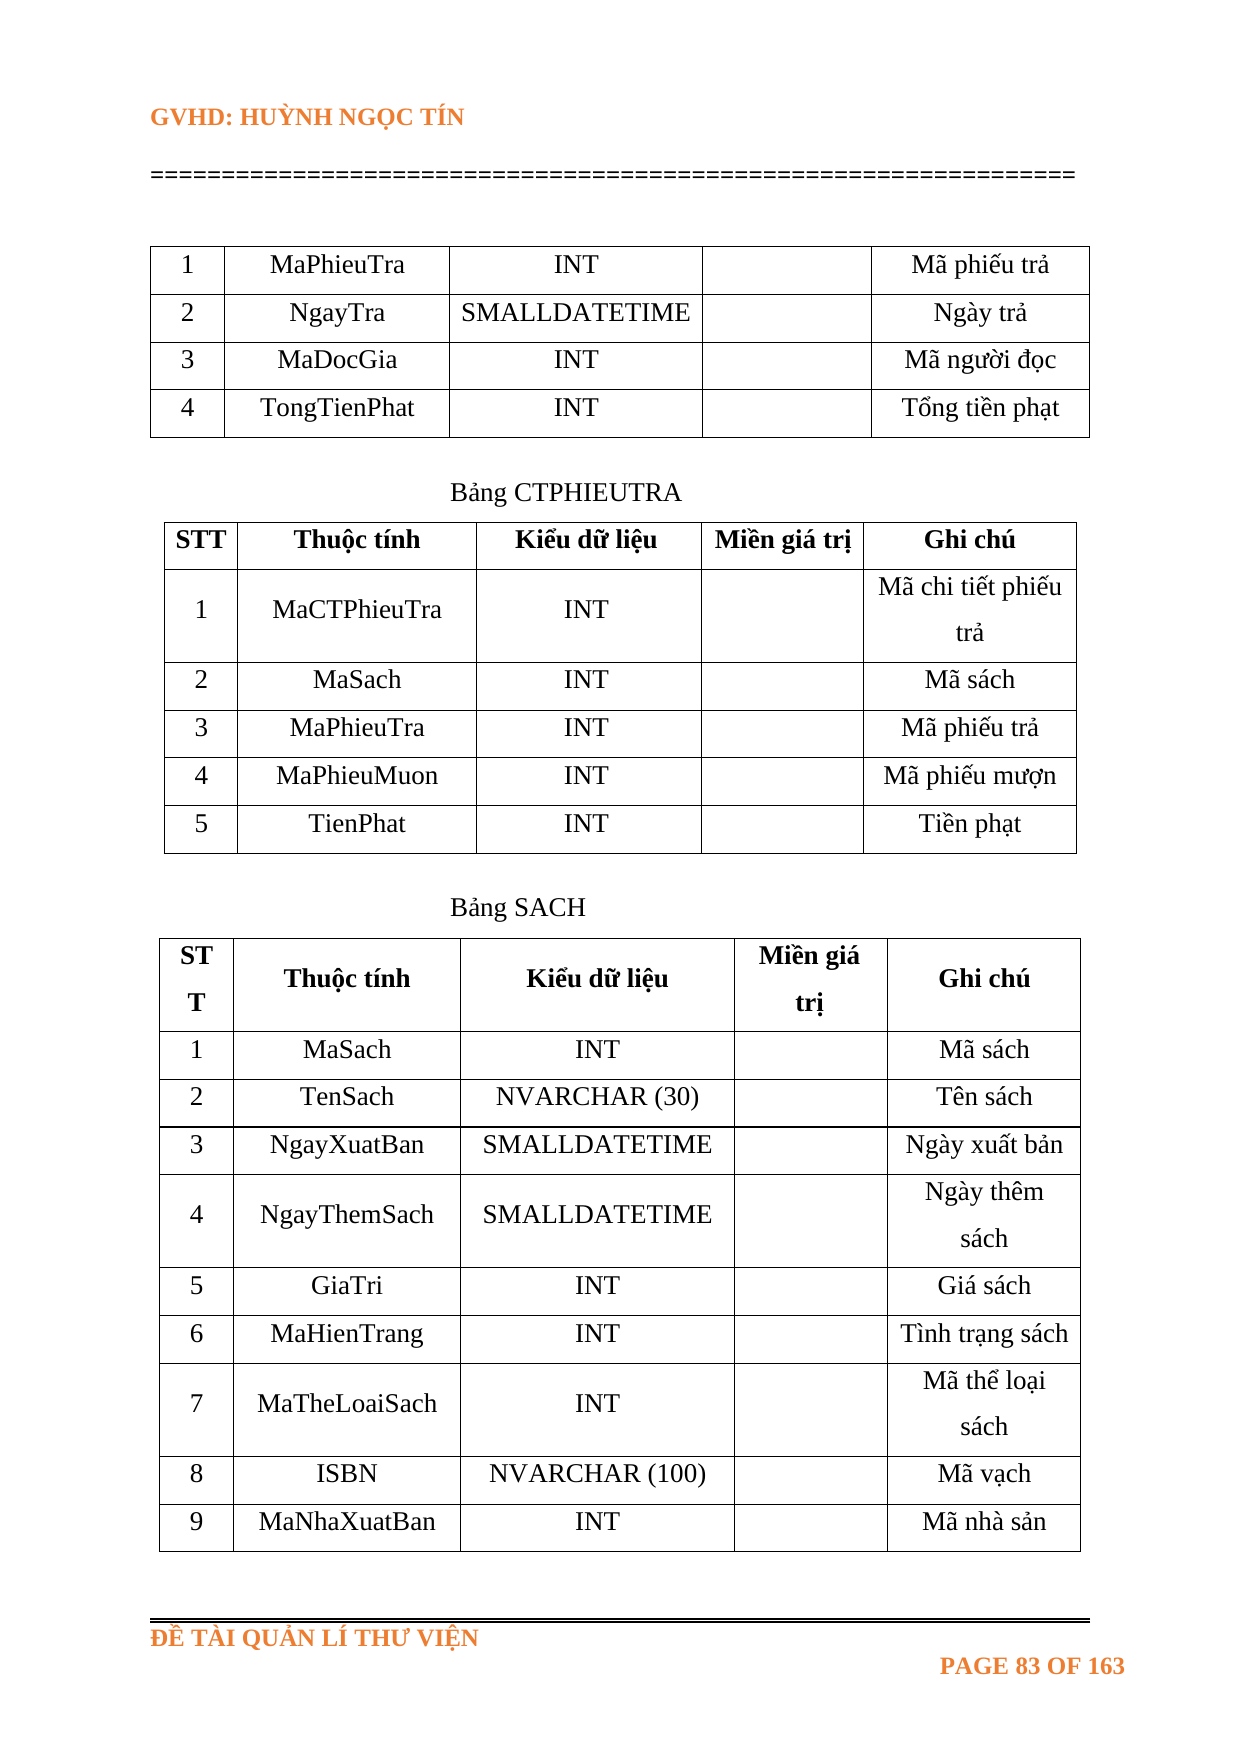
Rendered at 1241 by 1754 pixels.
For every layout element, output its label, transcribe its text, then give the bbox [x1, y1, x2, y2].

table_cell Mã chi tiết phiếu trả [864, 570, 1076, 662]
table_cell SMALLDATETIME [461, 1128, 734, 1174]
table_cell [735, 1364, 887, 1456]
table_cell 2 [165, 663, 237, 709]
table_cell 1 [151, 247, 224, 294]
table_cell Tình trạng sách [888, 1316, 1080, 1363]
table_cell 3 [165, 711, 237, 757]
table_cell Mã sách [864, 663, 1076, 709]
table_cell [735, 1268, 887, 1315]
table_cell MaPhieuTra [238, 711, 476, 757]
table_cell [735, 1175, 887, 1267]
table_header Kiểu dữ liệu [461, 939, 734, 1031]
table_cell TienPhat [238, 806, 476, 853]
table_cell MaHienTrang [234, 1316, 460, 1363]
table_cell INT [477, 711, 701, 757]
table_cell MaCTPhieuTra [238, 570, 476, 662]
table_cell 9 [160, 1505, 233, 1551]
table_cell INT [450, 247, 702, 294]
table_cell [735, 1316, 887, 1363]
table_cell SMALLDATETIME [450, 295, 702, 342]
table_cell [703, 247, 871, 294]
table_cell 2 [151, 295, 224, 342]
table_cell [702, 663, 863, 709]
table_cell Mã sách [888, 1032, 1080, 1079]
table_cell 5 [165, 806, 237, 853]
table_cell 7 [160, 1364, 233, 1456]
table_cell [702, 758, 863, 805]
table_header Thuộc tính [238, 523, 476, 569]
table_cell 8 [160, 1457, 233, 1503]
table_cell [703, 343, 871, 389]
table_header Kiểu dữ liệu [477, 523, 701, 569]
table_cell Giá sách [888, 1268, 1080, 1315]
table_cell 2 [160, 1080, 233, 1126]
table_cell [735, 1128, 887, 1174]
table_cell MaSach [234, 1032, 460, 1079]
table_header STT [165, 523, 237, 569]
table_cell Mã nhà sản xuất [888, 1505, 1080, 1551]
table_cell INT [461, 1032, 734, 1079]
table_cell [735, 1457, 887, 1503]
table_cell MaDocGia [225, 343, 449, 389]
table_cell MaPhieuTra [225, 247, 449, 294]
table_header Miền giá trị [735, 939, 887, 1031]
table_cell GiaTri [234, 1268, 460, 1315]
table_cell TongTienPhat [225, 390, 449, 437]
table_cell NgayXuatBan [234, 1128, 460, 1174]
table_cell INT [477, 806, 701, 853]
table_cell INT [461, 1364, 734, 1456]
table_cell INT [461, 1316, 734, 1363]
table_cell 1 [165, 570, 237, 662]
text Bảng CTPHIEUTRA [450, 476, 1090, 507]
table_cell [702, 711, 863, 757]
table_cell [735, 1505, 887, 1551]
table_cell [703, 295, 871, 342]
table_cell INT [477, 758, 701, 805]
table_cell 4 [151, 390, 224, 437]
table_cell 3 [160, 1128, 233, 1174]
table_cell 4 [160, 1175, 233, 1267]
table_cell MaPhieuMuon [238, 758, 476, 805]
table_cell Mã phiếu trả [864, 711, 1076, 757]
table_cell NVARCHAR (30) [461, 1080, 734, 1126]
table_cell Mã phiếu trả [872, 247, 1089, 294]
table_cell INT [477, 570, 701, 662]
table_cell INT [461, 1268, 734, 1315]
table_cell [735, 1032, 887, 1079]
table_cell MaNhaXuatBan [234, 1505, 460, 1551]
table_cell INT [477, 663, 701, 709]
table_header Thuộc tính [234, 939, 460, 1031]
table_header Ghi chú [864, 523, 1076, 569]
table_cell Mã thể loại sách [888, 1364, 1080, 1456]
table_cell [702, 806, 863, 853]
table_cell Tổng tiền phạt [872, 390, 1089, 437]
table_header STT [160, 939, 233, 1031]
text Bảng SACH [375, 891, 1090, 922]
table_cell INT [450, 390, 702, 437]
table_cell Mã người đọc [872, 343, 1089, 389]
table_cell MaTheLoaiSach [234, 1364, 460, 1456]
table_cell NVARCHAR (100) [461, 1457, 734, 1503]
table_cell 4 [165, 758, 237, 805]
table_cell [702, 570, 863, 662]
table_cell 1 [160, 1032, 233, 1079]
table_cell 6 [160, 1316, 233, 1363]
table_cell TenSach [234, 1080, 460, 1126]
table_cell 5 [160, 1268, 233, 1315]
table_cell [735, 1080, 887, 1126]
table_cell Mã vạch [888, 1457, 1080, 1503]
table_cell Ngày trả [872, 295, 1089, 342]
table_cell ISBN [234, 1457, 460, 1503]
table_cell MaSach [238, 663, 476, 709]
table_cell Mã phiếu mượn [864, 758, 1076, 805]
table_cell INT [450, 343, 702, 389]
table_cell 3 [151, 343, 224, 389]
table_cell SMALLDATETIME [461, 1175, 734, 1267]
table_header Ghi chú [888, 939, 1080, 1031]
table_cell Tiền phạt [864, 806, 1076, 853]
table_cell [703, 390, 871, 437]
table_cell Ngày xuất bản [888, 1128, 1080, 1174]
table_cell NgayThemSach [234, 1175, 460, 1267]
table_cell Ngày thêm sách [888, 1175, 1080, 1267]
table_cell Tên sách [888, 1080, 1080, 1126]
table_cell NgayTra [225, 295, 449, 342]
table_header Miền giá trị [702, 523, 863, 569]
table_cell INT [461, 1505, 734, 1551]
